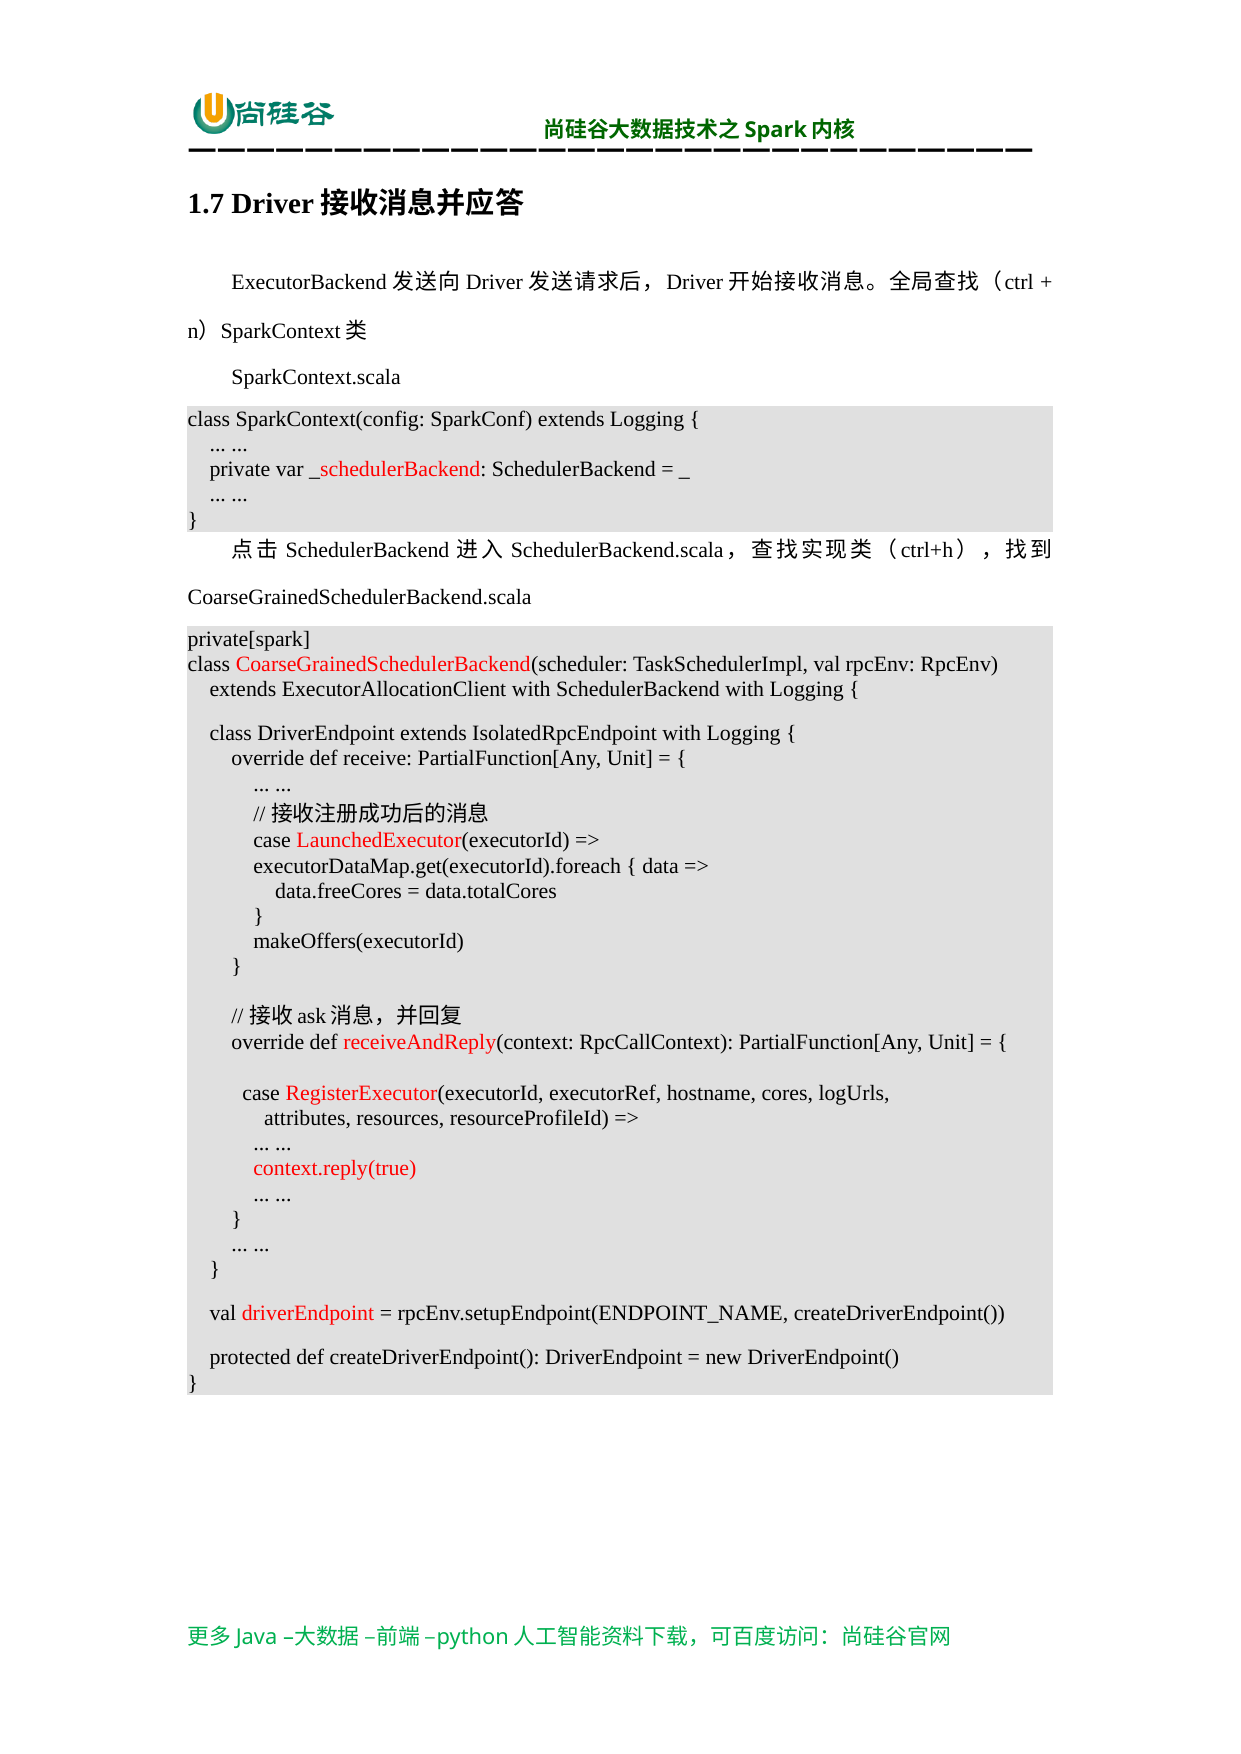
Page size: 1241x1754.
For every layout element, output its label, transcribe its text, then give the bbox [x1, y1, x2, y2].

text executorDataMap.get(executorId).foreach { data => [187, 853, 1053, 878]
text data.freeCores = data.totalCores [187, 878, 1053, 903]
text makeOffers(executorId) [187, 928, 1053, 953]
text ... ... [187, 431, 1053, 456]
text // 接收注册成功后的消息 [187, 796, 1053, 827]
text 点击SchedulerBackend进入SchedulerBackend.scala，查找实现类（ctrl+h），找到CoarseGrainedSchedulerBackend.scala [187, 532, 1053, 613]
text private[spark] [187, 626, 1053, 651]
text class SparkContext(config: SparkConf) extends Logging { [187, 406, 1053, 431]
text ... ... [187, 481, 1053, 507]
text ... ... [187, 1181, 1053, 1206]
text } [187, 507, 1053, 532]
text override def receiveAndReply(context: RpcCallContext): PartialFunction[Any, Unit] = { [187, 1029, 1053, 1054]
text ... ... [187, 771, 1053, 796]
text class DriverEndpoint extends IsolatedRpcEndpoint with Logging { [187, 720, 1053, 745]
text extends ExecutorAllocationClient with SchedulerBackend with Logging { [187, 676, 1053, 701]
text private var _schedulerBackend: SchedulerBackend = _ [187, 456, 1053, 481]
text class CoarseGrainedSchedulerBackend(scheduler: TaskSchedulerImpl, val rpcEnv: RpcEnv) [187, 651, 1053, 676]
text context.reply(true) [187, 1155, 1053, 1181]
text } [187, 1256, 1053, 1281]
subtitle 1.7 Driver接收消息并应答 [187, 168, 1053, 233]
text // 接收ask消息，并回复 [187, 998, 1053, 1029]
text ... ... [187, 1231, 1053, 1256]
picture [187, 88, 338, 138]
text case RegisterExecutor(executorId, executorRef, hostname, cores, logUrls, [187, 1080, 1053, 1105]
text override def receive: PartialFunction[Any, Unit] = { [187, 745, 1053, 771]
text attributes, resources, resourceProfileId) => [187, 1105, 1053, 1130]
text } [187, 903, 1053, 928]
text protected def createDriverEndpoint(): DriverEndpoint = new DriverEndpoint() [187, 1344, 1053, 1369]
text SparkContext.scala [187, 361, 1053, 393]
text ... ... [187, 1130, 1053, 1155]
text } [187, 953, 1053, 979]
text case LaunchedExecutor(executorId) => [187, 827, 1053, 853]
text } [187, 1369, 1053, 1395]
text ExecutorBackend发送向Driver发送请求后，Driver开始接收消息。全局查找（ctrl + n）SparkContext类 [187, 264, 1053, 345]
text val driverEndpoint = rpcEnv.setupEndpoint(ENDPOINT_NAME, createDriverEndpoint()) [187, 1300, 1053, 1325]
text } [187, 1206, 1053, 1231]
